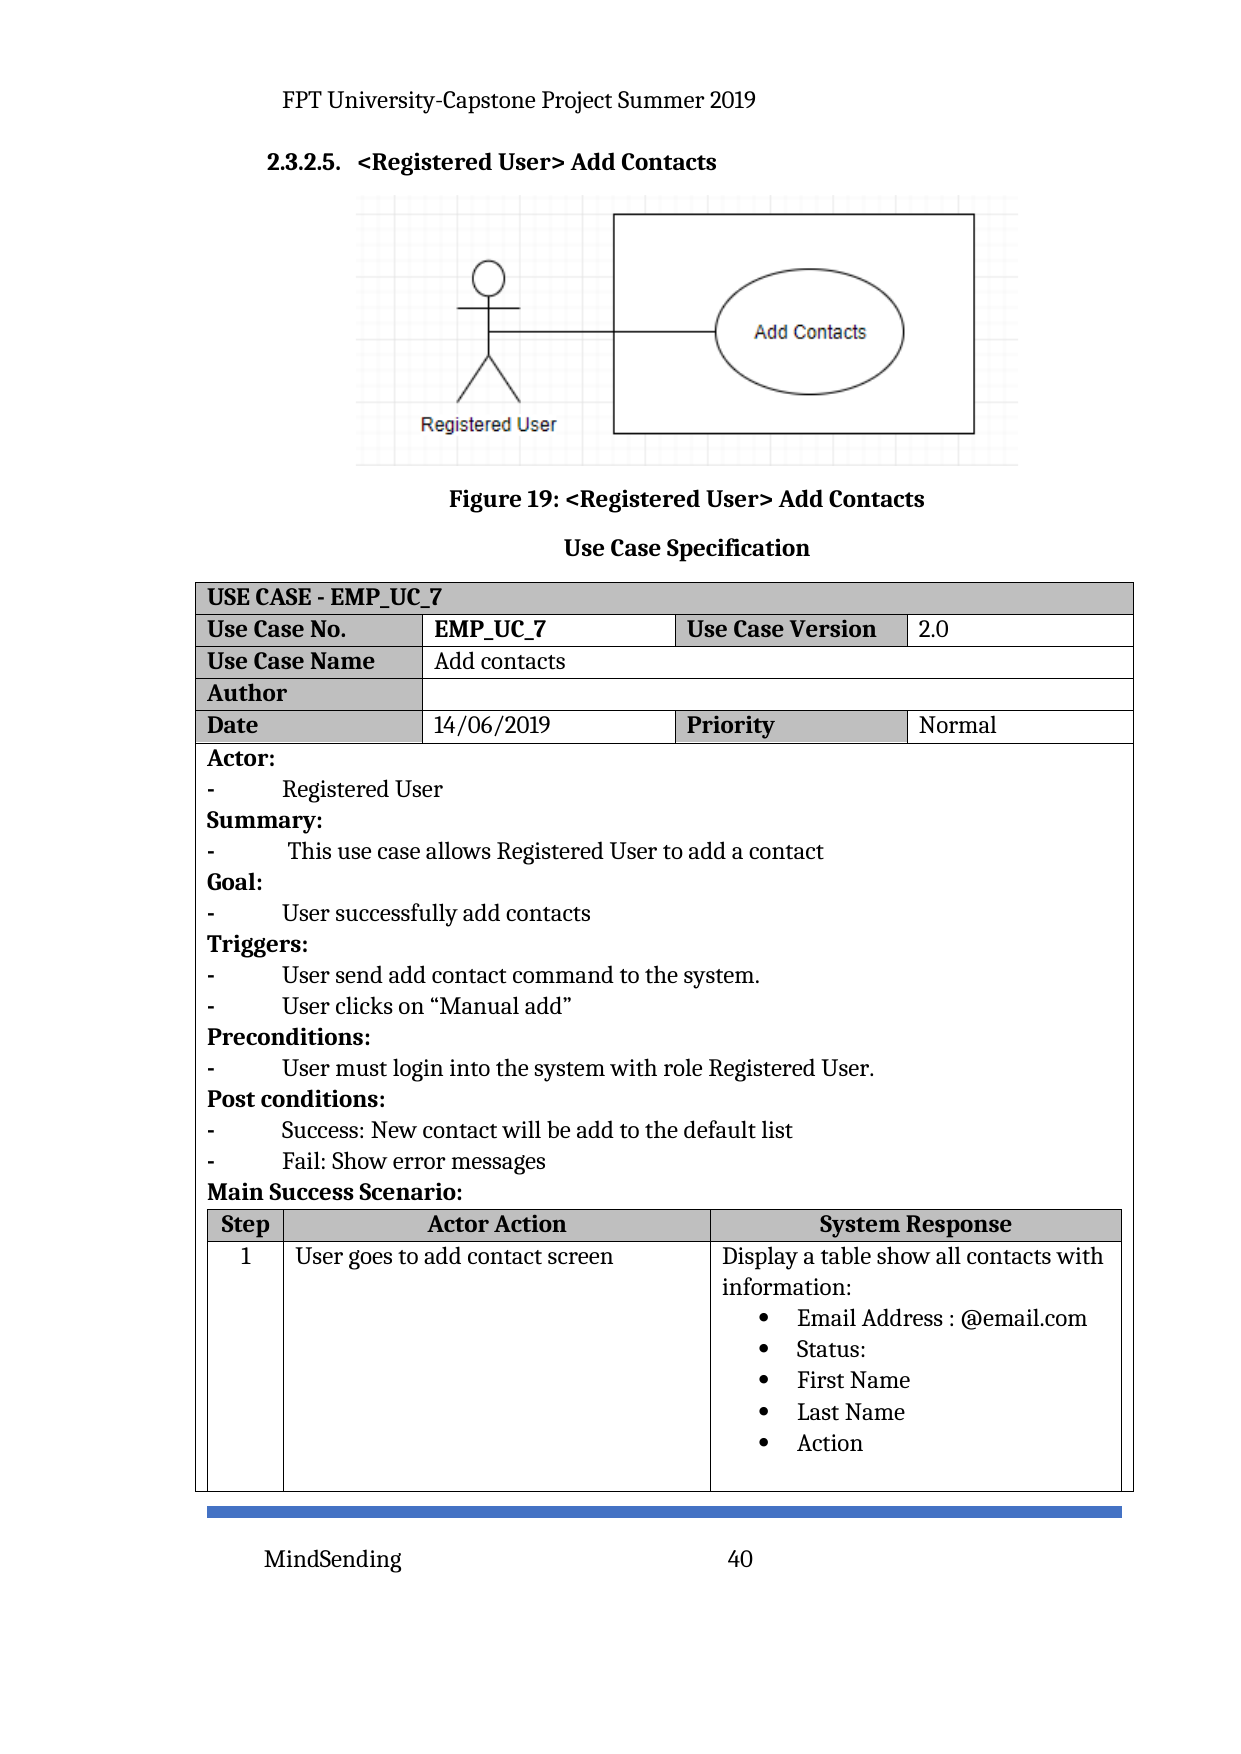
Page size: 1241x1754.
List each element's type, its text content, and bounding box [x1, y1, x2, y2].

text Figure 19: <Registered User> Add Contacts [252, 485, 1122, 513]
text Use Case Specification [252, 534, 1122, 563]
table_cell Date [196, 711, 422, 742]
table_header USE CASE - EMP_UC_7 [196, 583, 1133, 614]
subtitle <Registered User> Add Contacts [207, 148, 1122, 176]
picture [355, 195, 1019, 466]
table_cell [423, 679, 1133, 710]
table_cell 2.0 [908, 615, 1133, 646]
table_cell Priority [676, 711, 907, 742]
table_cell EMP_UC_7 [423, 615, 675, 646]
table_cell Author [196, 679, 422, 710]
table_cell Use Case Name [196, 647, 422, 678]
table_cell 14/06/2019 [423, 711, 675, 742]
table_cell Add contacts [423, 647, 1133, 678]
table_cell Use Case Version [676, 615, 907, 646]
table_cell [196, 744, 1133, 1491]
table_cell Normal [908, 711, 1133, 742]
table_cell Use Case No. [196, 615, 422, 646]
